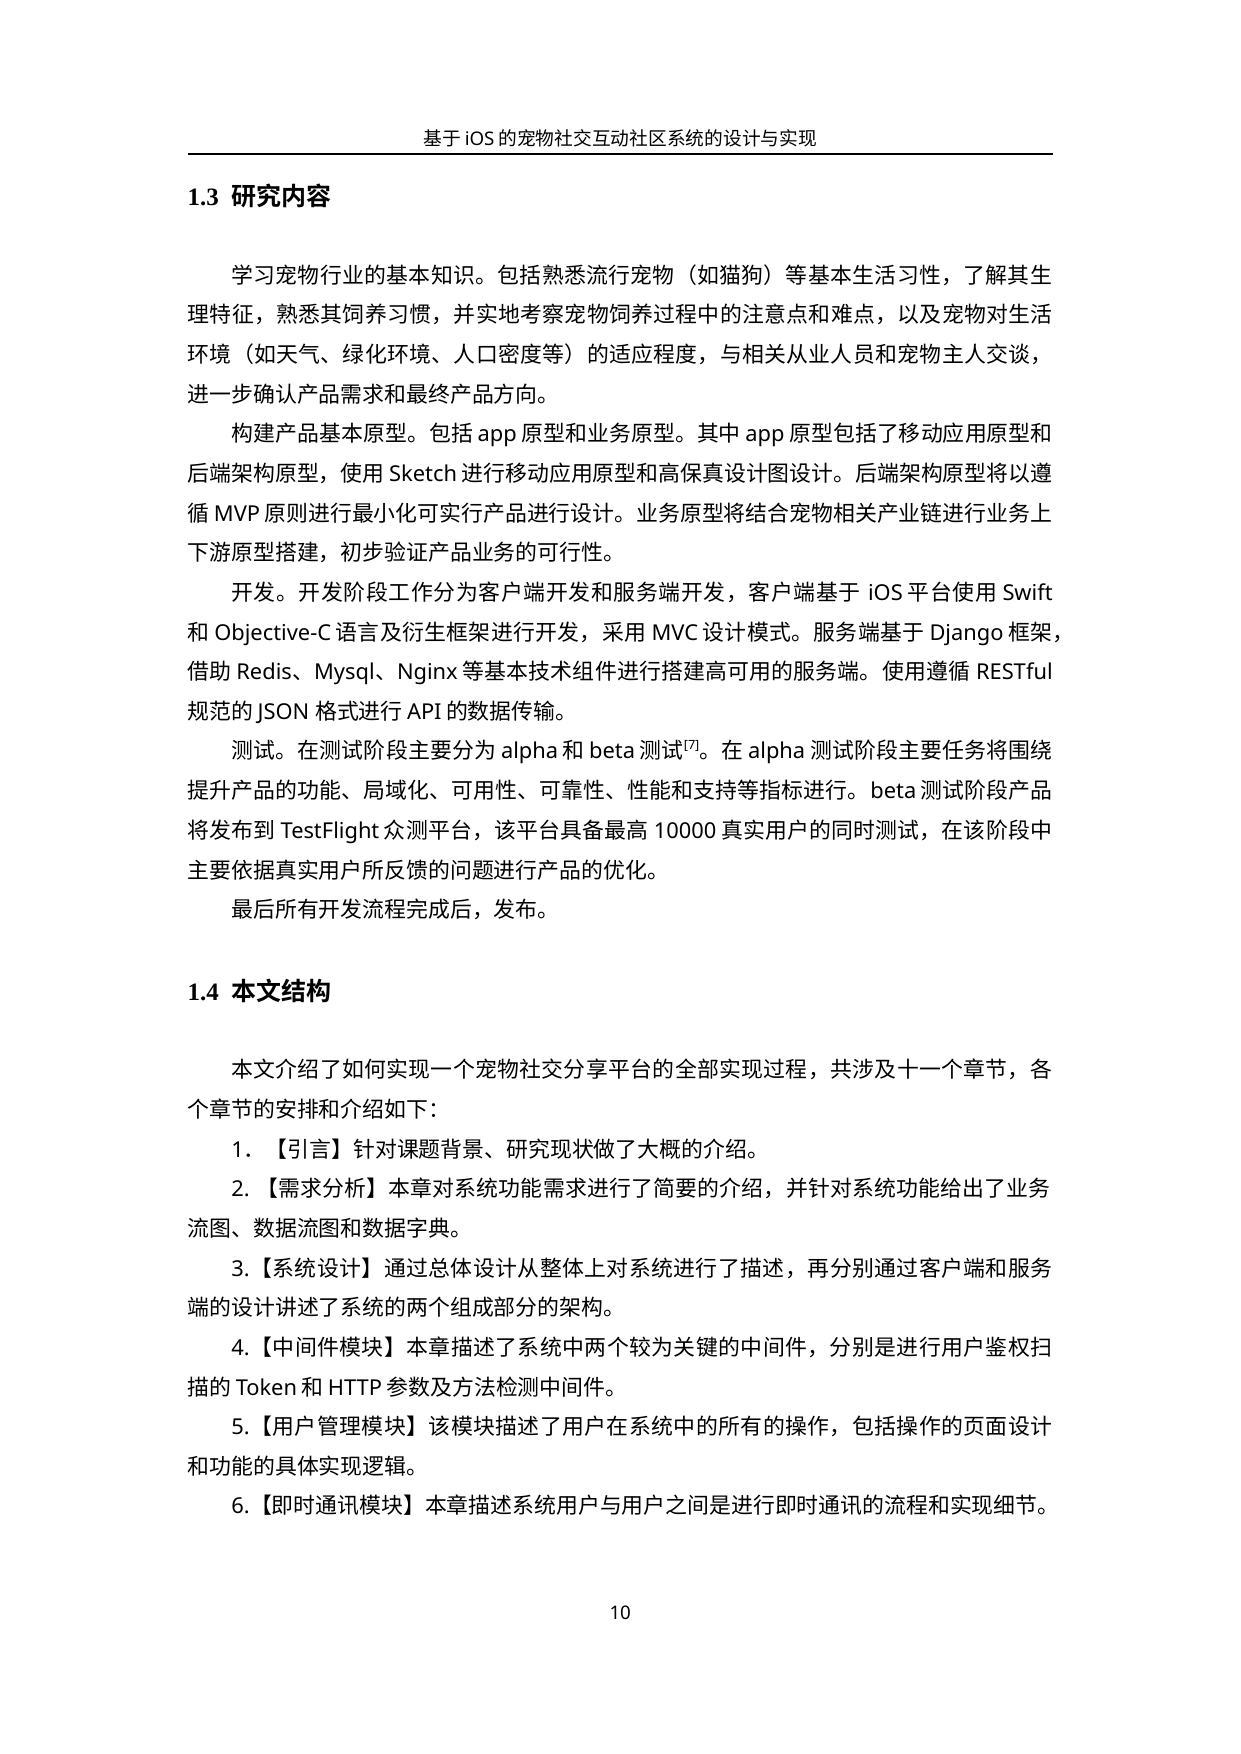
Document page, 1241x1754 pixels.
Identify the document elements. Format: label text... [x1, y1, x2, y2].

text 开发。开发阶段工作分为客户端开发和服务端开发，客户端基于iOS平台使用Swift和Objective-C语言及衍生框架进行开发，采用MVC设计模式。服务端基于Django框架，借助Redis、Mysql、Nginx等基本技术组件进行搭建高可用的服务端。使用遵循RESTful规范的JSON 格式进行API的数据传输。 [187, 575, 1053, 726]
subtitle 1.4 本文结构 [187, 957, 1053, 1022]
text 1．【引言】针对课题背景、研究现状做了大概的介绍。 [187, 1132, 1053, 1163]
text 学习宠物行业的基本知识。包括熟悉流行宠物（如猫狗）等基本生活习性，了解其生理特征，熟悉其饲养习惯，并实地考察宠物饲养过程中的注意点和难点，以及宠物对生活环境（如天气、绿化环境、人口密度等）的适应程度，与相关从业人员和宠物主人交谈，进一步确认产品需求和最终产品方向。 [187, 258, 1053, 408]
text 2. 【需求分析】本章对系统功能需求进行了简要的介绍，并针对系统功能给出了业务流图、数据流图和数据字典。 [187, 1171, 1053, 1243]
text 6.【即时通讯模块】本章描述系统用户与用户之间是进行即时通讯的流程和实现细节。 [187, 1488, 1053, 1520]
text 3.【系统设计】通过总体设计从整体上对系统进行了描述，再分别通过客户端和服务端的设计讲述了系统的两个组成部分的架构。 [187, 1251, 1053, 1322]
text 本文介绍了如何实现一个宠物社交分享平台的全部实现过程，共涉及十一个章节，各个章节的安排和介绍如下： [187, 1052, 1053, 1124]
text 4.【中间件模块】本章描述了系统中两个较为关键的中间件，分别是进行用户鉴权扫描的Token和HTTP参数及方法检测中间件。 [187, 1330, 1053, 1401]
text 构建产品基本原型。包括app原型和业务原型。其中app原型包括了移动应用原型和后端架构原型，使用Sketch进行移动应用原型和高保真设计图设计。后端架构原型将以遵循MVP原则进行最小化可实行产品进行设计。业务原型将结合宠物相关产业链进行业务上下游原型搭建，初步验证产品业务的可行性。 [187, 416, 1053, 567]
text 测试。在测试阶段主要分为alpha和beta测试[7]。在alpha测试阶段主要任务将围绕提升产品的功能、局域化、可用性、可靠性、性能和支持等指标进行。beta测试阶段产品将发布到TestFlight众测平台，该平台具备最高10000真实用户的同时测试，在该阶段中主要依据真实用户所反馈的问题进行产品的优化。 [187, 733, 1053, 884]
text 5.【用户管理模块】该模块描述了用户在系统中的所有的操作，包括操作的页面设计和功能的具体实现逻辑。 [187, 1409, 1053, 1481]
text 最后所有开发流程完成后，发布。 [187, 892, 1053, 924]
subtitle 1.3 研究内容 [187, 162, 1053, 227]
